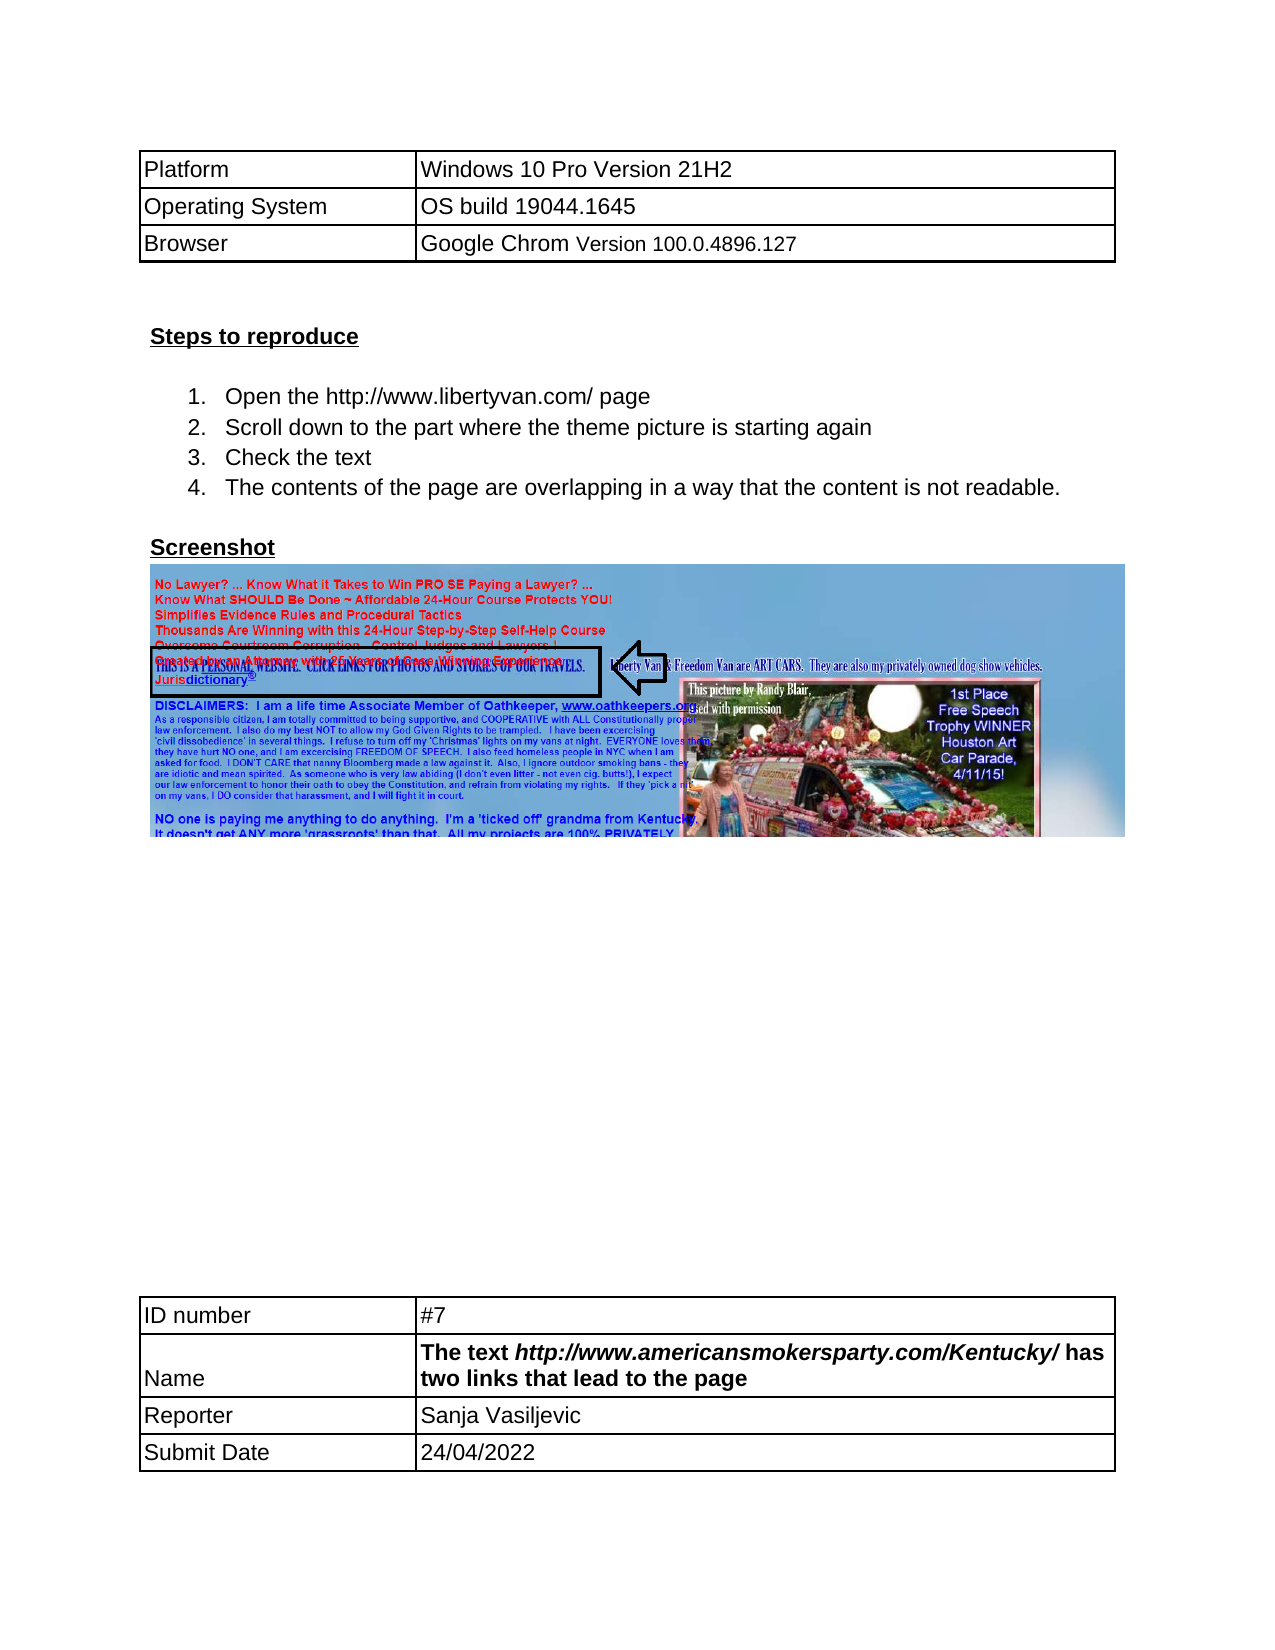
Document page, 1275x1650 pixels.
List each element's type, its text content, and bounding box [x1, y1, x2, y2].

table_cell Submit Date [141, 1435, 415, 1469]
text Screenshot [150, 534, 1125, 561]
table_cell Reporter [141, 1398, 415, 1433]
table_cell Windows 10 Pro Version 21H2 [417, 152, 1114, 187]
table_cell Sanja Vasiljevic [417, 1398, 1114, 1433]
table_cell Google Chrom Version 100.0.4896.127 [417, 226, 1114, 260]
table_cell 24/04/2022 [417, 1435, 1114, 1469]
text Steps to reproduce [150, 323, 1125, 349]
table_cell OS build 19044.1645 [417, 189, 1114, 223]
table_cell Platform [141, 152, 415, 187]
list Open the http://www.libertyvan.com/ page [187, 383, 1125, 409]
table_cell Name [141, 1335, 415, 1396]
table_cell Operating System [141, 189, 415, 223]
list The contents of the page are overlapping in a way that the content is not readable. [187, 474, 1125, 500]
table_header #7 [417, 1298, 1114, 1333]
picture [150, 564, 1125, 837]
table_cell Browser [141, 226, 415, 260]
table_header ID number [141, 1298, 415, 1333]
table_cell The text http://www.americansmokersparty.com/Kentucky/ has two links that lead to the page [417, 1335, 1114, 1396]
list Scroll down to the part where the theme picture is starting again [187, 413, 1125, 440]
list Check the text [187, 444, 1125, 470]
